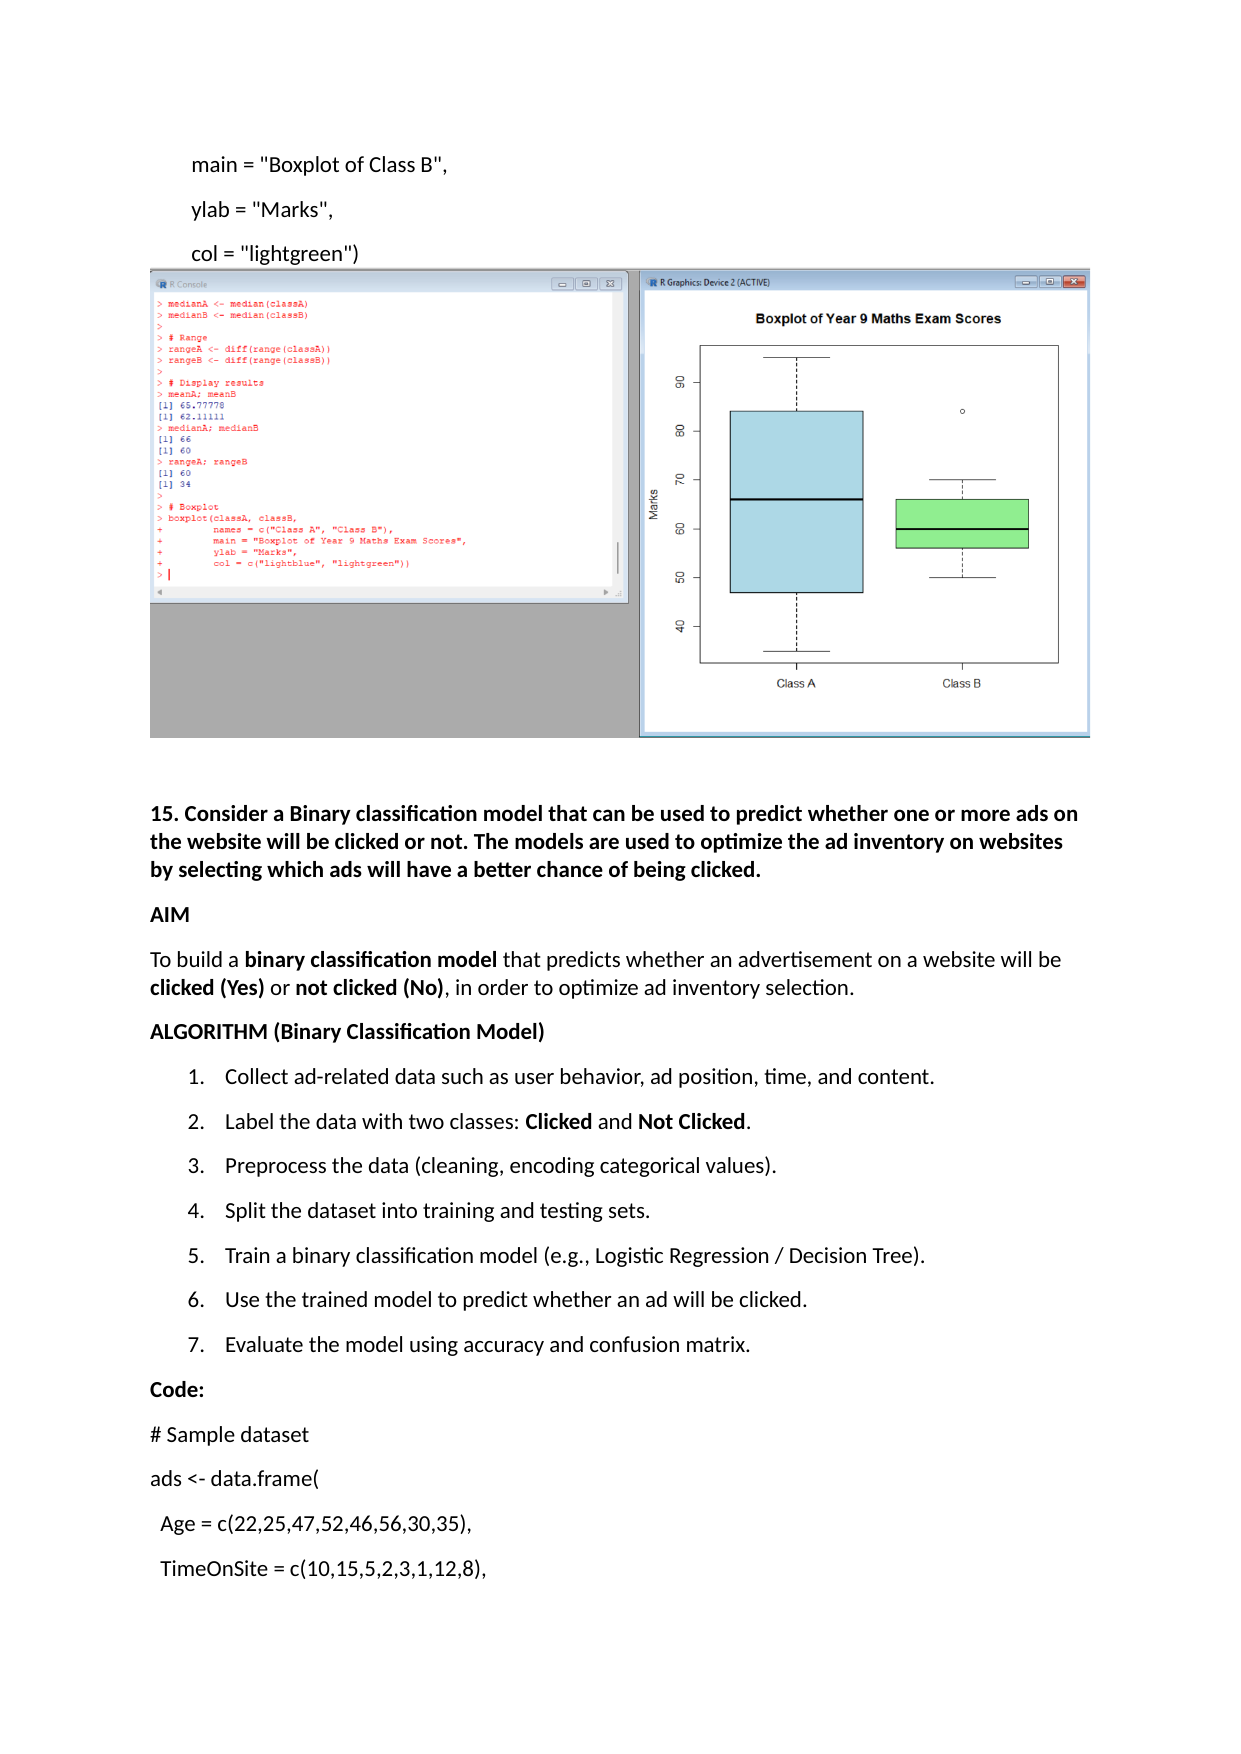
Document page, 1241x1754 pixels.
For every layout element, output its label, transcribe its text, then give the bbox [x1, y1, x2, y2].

list Label the data with two classes: Clicked and Not Clicked. [187, 1107, 1090, 1135]
picture [150, 267, 1091, 738]
text ylab = "Marks", [150, 195, 1090, 223]
text main = "Boxplot of Class B", [150, 150, 1090, 178]
text col = "lightgreen") [150, 239, 1090, 267]
text To build a binary classification model that predicts whether an advertisement on a website will be clicked (Yes) or not clicked (No), in order to optimize ad inventory selection. [150, 945, 1090, 1001]
text ALGORITHM (Binary Classification Model) [150, 1017, 1090, 1046]
list Collect ad-related data such as user behavior, ad position, time, and content. [187, 1062, 1090, 1090]
list Split the dataset into training and testing sets. [187, 1196, 1090, 1224]
text AIM [150, 900, 1090, 928]
text 15. Consider a Binary classification model that can be used to predict whether one or more ads on the website will be clicked or not. The models are used to optimize the ad inventory on websites by selecting which ads will have a better chance of being clicked. [150, 799, 1090, 883]
text Age = c(22,25,47,52,46,56,30,35), [150, 1509, 1090, 1537]
list Train a binary classification model (e.g., Logistic Regression / Decision Tree). [187, 1241, 1090, 1269]
list Preprocess the data (cleaning, encoding categorical values). [187, 1152, 1090, 1179]
text TimeOnSite = c(10,15,5,2,3,1,12,8), [150, 1554, 1090, 1582]
list Evaluate the model using accuracy and confusion matrix. [187, 1330, 1090, 1358]
text Code: [150, 1375, 1090, 1403]
list Use the trained model to predict whether an ad will be clicked. [187, 1286, 1090, 1314]
text ads <- data.frame( [150, 1464, 1090, 1492]
text # Sample dataset [150, 1420, 1090, 1448]
